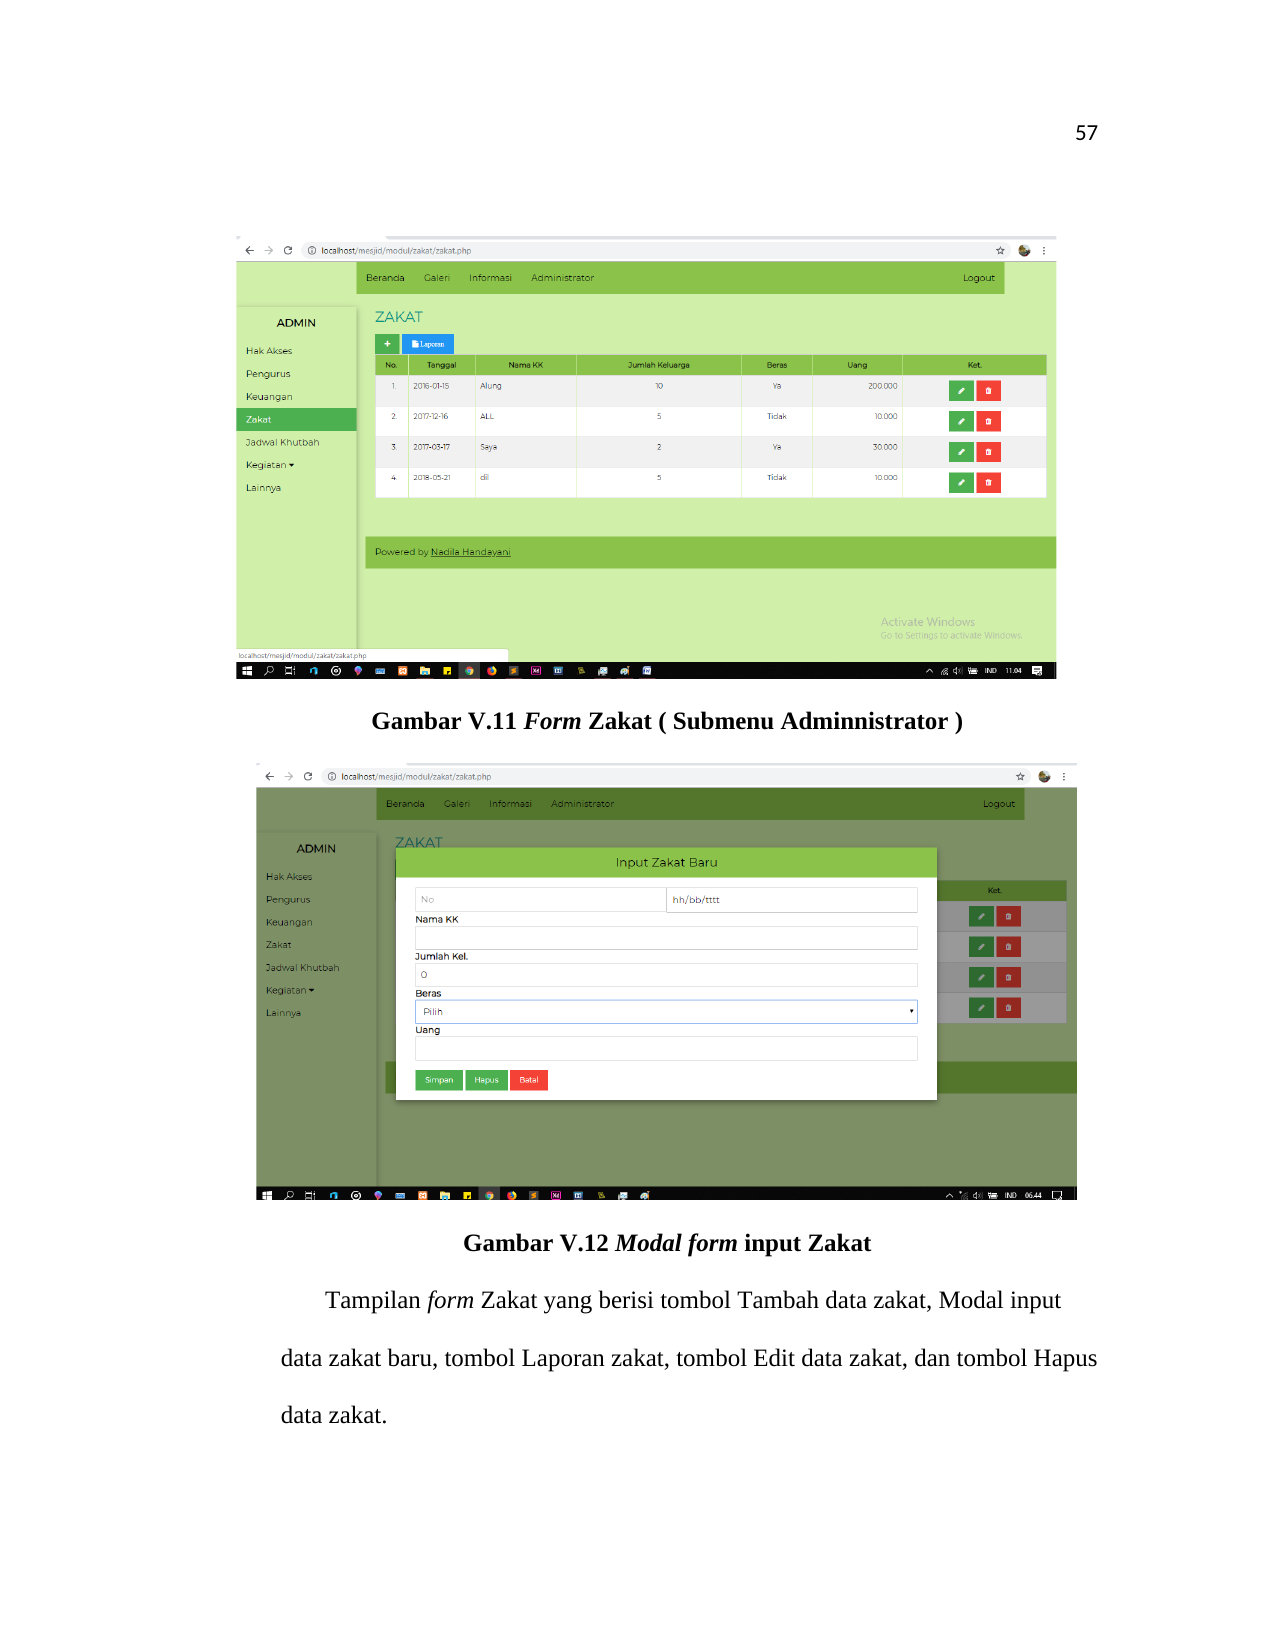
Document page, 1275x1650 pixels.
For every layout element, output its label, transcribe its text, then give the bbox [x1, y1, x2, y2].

picture [236, 236, 1057, 679]
text Gambar V.12 Modal form input Zakat [236, 1228, 1098, 1257]
text Tampilan form Zakat yang berisi tombol Tambah data zakat, Modal input data zakat baru, tombol Laporan zakat, tombol Edit data zakat, dan tombol Hapus data zakat. [281, 1285, 1098, 1429]
picture [256, 763, 1078, 1200]
text Gambar V.11 Form Zakat ( Submenu Adminnistrator ) [236, 706, 1098, 735]
